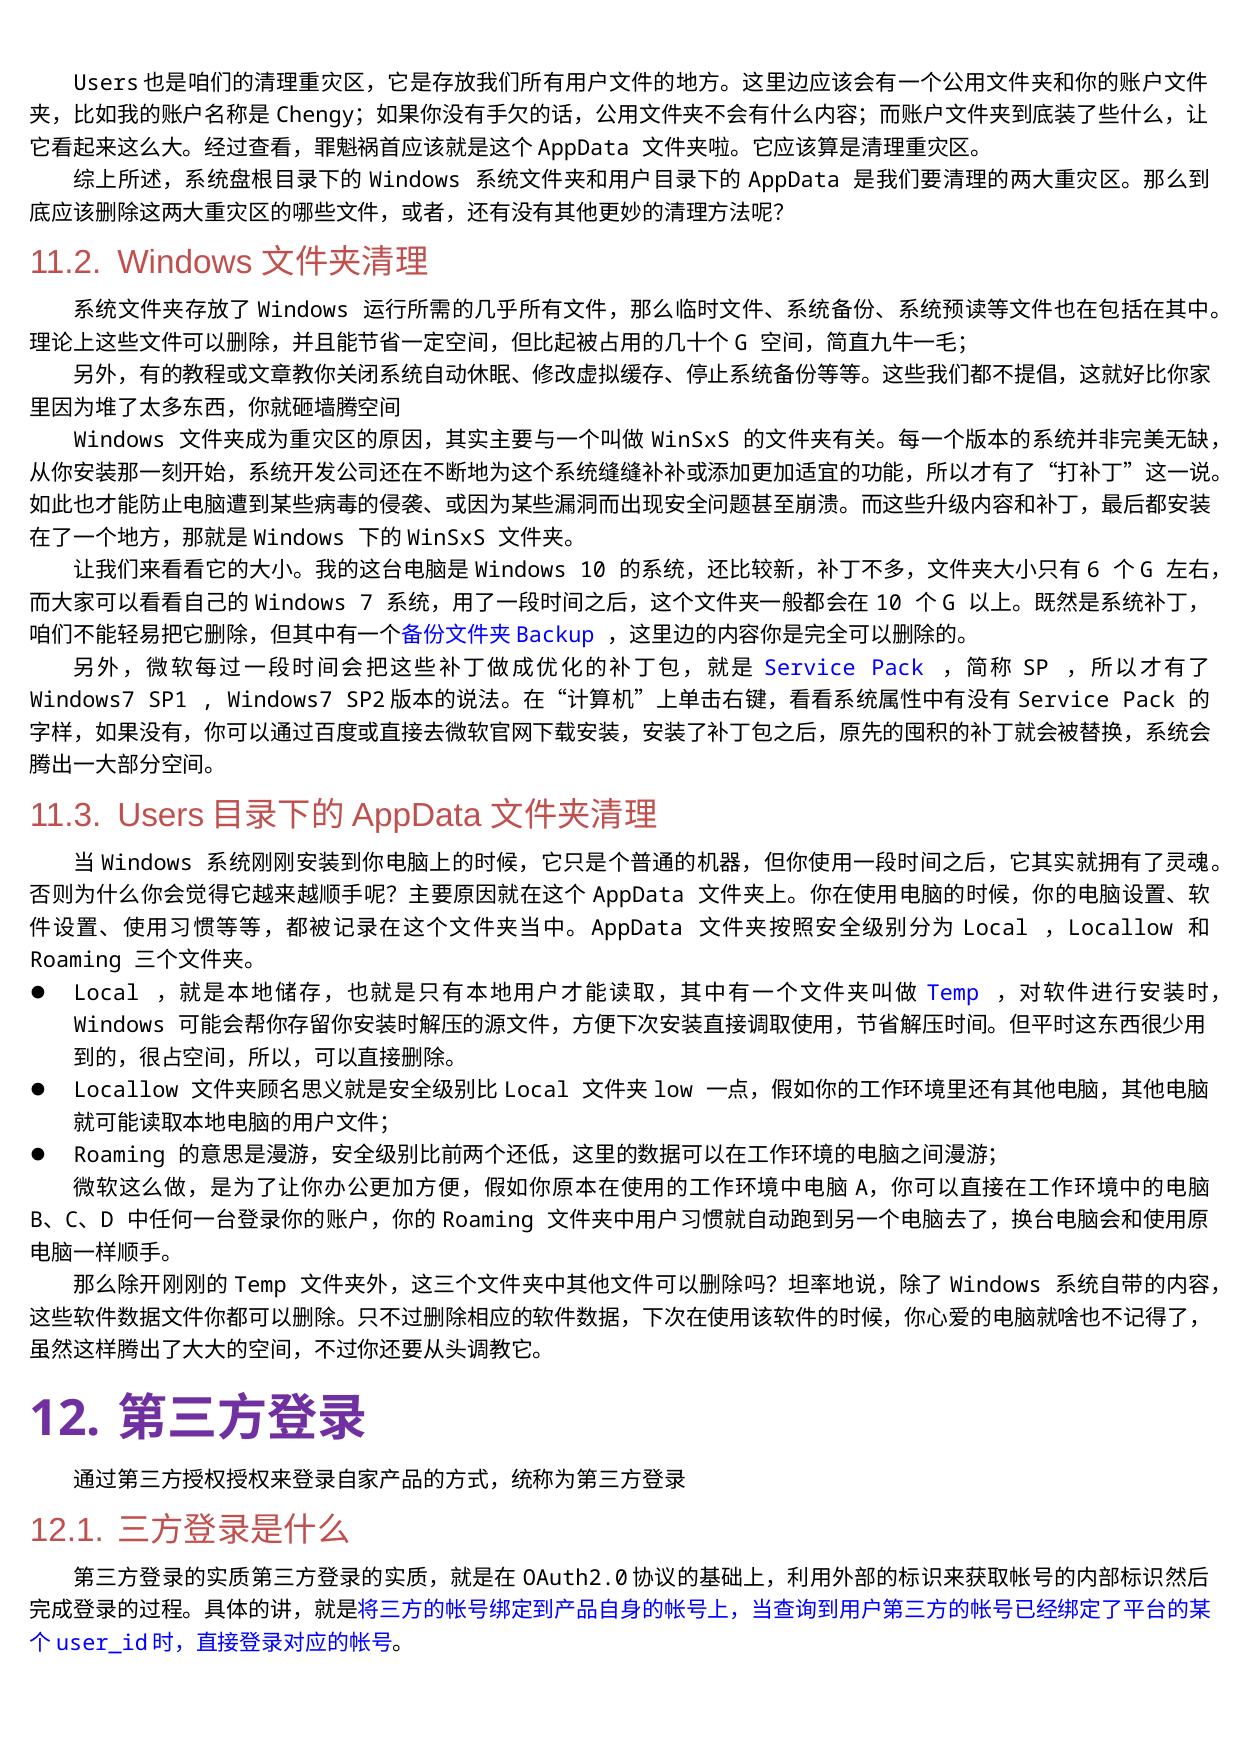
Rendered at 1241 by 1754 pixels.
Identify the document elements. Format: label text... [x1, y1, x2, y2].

text 通过第三方授权授权来登录自家产品的方式，统称为第三方登录 [29, 1462, 1211, 1494]
list Locallow 文件夹顾名思义就是安全级别比 Local 文件夹 low 一点，假如你的工作环境里还有其他电脑，其他电脑就可能读取本地电脑的用户文件； [29, 1072, 1211, 1137]
text 当 Windows 系统刚刚安装到你电脑上的时候，它只是个普通的机器，但你使用一段时间之后，它其实就拥有了灵魂。否则为什么你会觉得它越来越顺手呢？主要原因就在这个 AppData 文件夹上。你在使用电脑的时候，你的电脑设置、软件设置、使用习惯等等，都被记录在这个文件夹当中。AppData 文件夹按照安全级别分为 Local ，Locallow 和 Roaming 三个文件夹。 [29, 844, 1211, 974]
subtitle 三方登录是什么 [29, 1494, 1211, 1559]
text Windows 文件夹成为重灾区的原因，其实主要与一个叫做 WinSxS 的文件夹有关。每一个版本的系统并非完美无缺，从你安装那一刻开始，系统开发公司还在不断地为这个系统缝缝补补或添加更加适宜的功能，所以才有了“打补丁”这一说。如此也才能防止电脑遭到某些病毒的侵袭、或因为某些漏洞而出现安全问题甚至崩溃。而这些升级内容和补丁，最后都安装在了一个地方，那就是 Windows 下的 WinSxS 文件夹。 [29, 422, 1211, 552]
text Users也是咱们的清理重灾区，它是存放我们所有用户文件的地方。这里边应该会有一个公用文件夹和你的账户文件夹，比如我的账户名称是 Chengy；如果你没有手欠的话，公用文件夹不会有什么内容；而账户文件夹到底装了些什么，让它看起来这么大。经过查看，罪魁祸首应该就是这个 AppData 文件夹啦。它应该算是清理重灾区。 [29, 64, 1211, 162]
text 另外，微软每过一段时间会把这些补丁做成优化的补丁包，就是 Service Pack ，简称 SP ，所以才有了 Windows7 SP1 , Windows7 SP2版本的说法。在“计算机”上单击右键，看看系统属性中有没有 Service Pack 的字样，如果没有，你可以通过百度或直接去微软官网下载安装，安装了补丁包之后，原先的囤积的补丁就会被替换，系统会腾出一大部分空间。 [29, 649, 1211, 779]
subtitle Windows 文件夹清理 [29, 227, 1211, 292]
subtitle Users目录下的 AppData 文件夹清理 [29, 779, 1211, 844]
text 系统文件夹存放了 Windows 运行所需的几乎所有文件，那么临时文件、系统备份、系统预读等文件也在包括在其中。理论上这些文件可以删除，并且能节省一定空间，但比起被占用的几十个 G 空间，简直九牛一毛； [29, 292, 1211, 357]
text 综上所述，系统盘根目录下的 Windows 系统文件夹和用户目录下的 AppData 是我们要清理的两大重灾区。那么到底应该删除这两大重灾区的哪些文件，或者，还有没有其他更妙的清理方法呢？ [29, 162, 1211, 227]
subtitle 第三方登录 [29, 1364, 1211, 1462]
list Local ，就是本地储存，也就是只有本地用户才能读取，其中有一个文件夹叫做 Temp ，对软件进行安装时，Windows 可能会帮你存留你安装时解压的源文件，方便下次安装直接调取使用，节省解压时间。但平时这东西很少用到的，很占空间，所以，可以直接删除。 [29, 974, 1211, 1072]
text 那么除开刚刚的 Temp 文件夹外，这三个文件夹中其他文件可以删除吗？坦率地说，除了 Windows 系统自带的内容，这些软件数据文件你都可以删除。只不过删除相应的软件数据，下次在使用该软件的时候，你心爱的电脑就啥也不记得了，虽然这样腾出了大大的空间，不过你还要从头调教它。 [29, 1267, 1211, 1364]
list Roaming 的意思是漫游，安全级别比前两个还低，这里的数据可以在工作环境的电脑之间漫游； [29, 1137, 1211, 1169]
text 另外，有的教程或文章教你关闭系统自动休眠、修改虚拟缓存、停止系统备份等等。这些我们都不提倡，这就好比你家里因为堆了太多东西，你就砸墙腾空间 [29, 357, 1211, 422]
text 第三方登录的实质第三方登录的实质，就是在OAuth2.0协议的基础上，利用外部的标识来获取帐号的内部标识然后完成登录的过程。具体的讲，就是将三方的帐号绑定到产品自身的帐号上，当查询到用户第三方的帐号已经绑定了平台的某个user_id时，直接登录对应的帐号。 [29, 1559, 1211, 1657]
text 让我们来看看它的大小。我的这台电脑是 Windows 10 的系统，还比较新，补丁不多，文件夹大小只有 6 个 G 左右，而大家可以看看自己的 Windows 7 系统，用了一段时间之后，这个文件夹一般都会在 10 个 G 以上。既然是系统补丁，咱们不能轻易把它删除，但其中有一个备份文件夹 Backup ，这里边的内容你是完全可以删除的。 [29, 552, 1211, 649]
text 微软这么做，是为了让你办公更加方便，假如你原本在使用的工作环境中电脑A，你可以直接在工作环境中的电脑 B、C、D 中任何一台登录你的账户，你的 Roaming 文件夹中用户习惯就自动跑到另一个电脑去了，换台电脑会和使用原电脑一样顺手。 [29, 1169, 1211, 1267]
